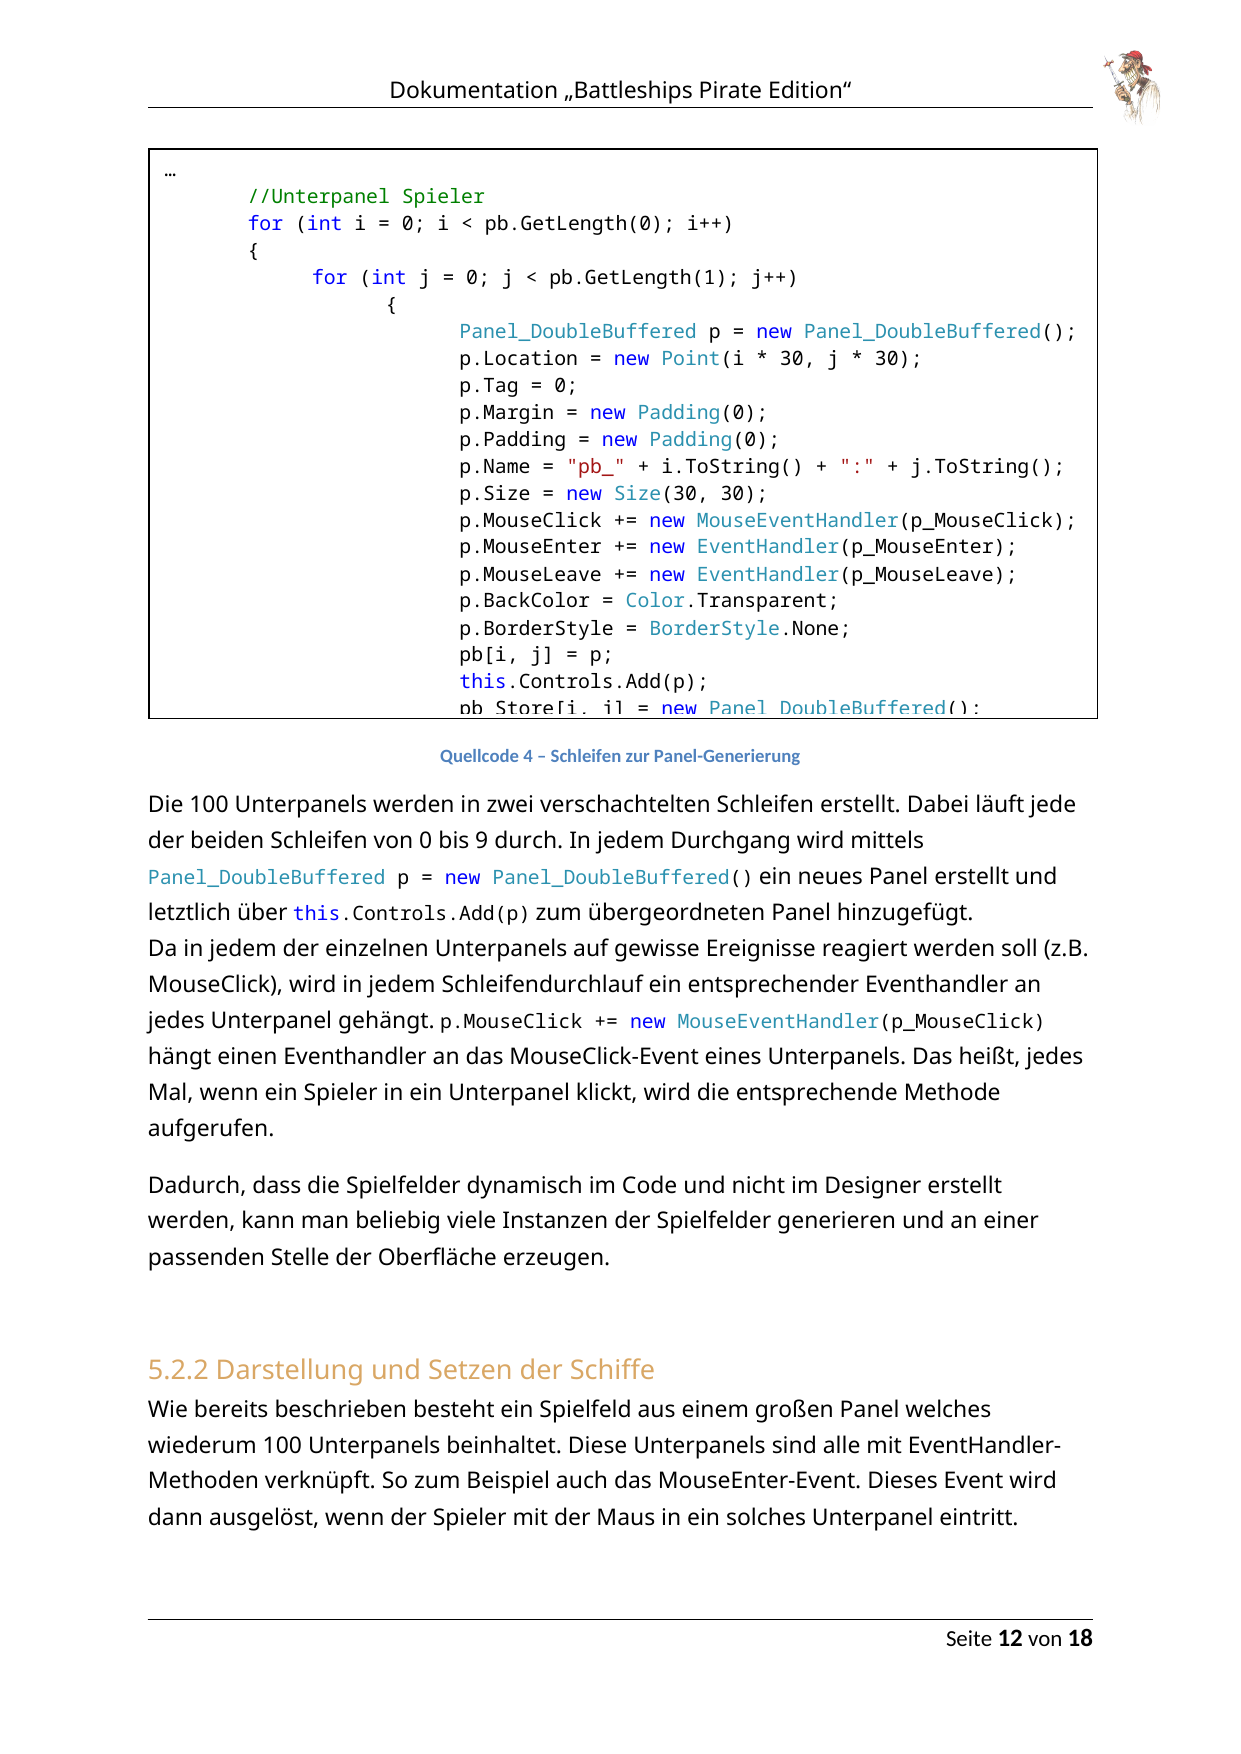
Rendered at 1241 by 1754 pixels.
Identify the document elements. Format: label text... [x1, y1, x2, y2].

subtitle 5.2.2 Darstellung und Setzen der Schiffe [148, 1350, 1093, 1387]
text Dadurch, dass die Spielfelder dynamisch im Code und nicht im Designer erstellt werden, kann man beliebig viele Instanzen der Spielfelder generieren und an einer passenden Stelle der Oberfläche erzeugen. [148, 1168, 1093, 1272]
text Wie bereits beschrieben besteht ein Spielfeld aus einem großen Panel welches wiederum 100 Unterpanels beinhaltet. Diese Unterpanels sind alle mit EventHandler-Methoden verknüpft. So zum Beispiel auch das MouseEnter-Event. Dieses Event wird dann ausgelöst, wenn der Spieler mit der Maus in ein solches Unterpanel eintritt. [148, 1393, 1093, 1532]
text Quellcode 4 – Schleifen zur Panel-Generierung [148, 744, 1093, 767]
text Die 100 Unterpanels werden in zwei verschachtelten Schleifen erstellt. Dabei läuft jede der beiden Schleifen von 0 bis 9 durch. In jedem Durchgang wird mittels Panel_DoubleBuffered p = new Panel_DoubleBuffered() ein neues Panel erstellt und letztlich über this.Controls.Add(p) zum übergeordneten Panel hinzugefügt. Da in jedem der einzelnen Unterpanels auf gewisse Ereignisse reagiert werden soll (z.B. MouseClick), wird in jedem Schleifendurchlauf ein entsprechender Eventhandler an jedes Unterpanel gehängt. p.MouseClick += new MouseEventHandler(p_MouseClick) hängt einen Eventhandler an das MouseClick-Event eines Unterpanels. Das heißt, jedes Mal, wenn ein Spieler in ein Unterpanel klickt, wird die entsprechende Methode aufgerufen. [148, 788, 1093, 1143]
